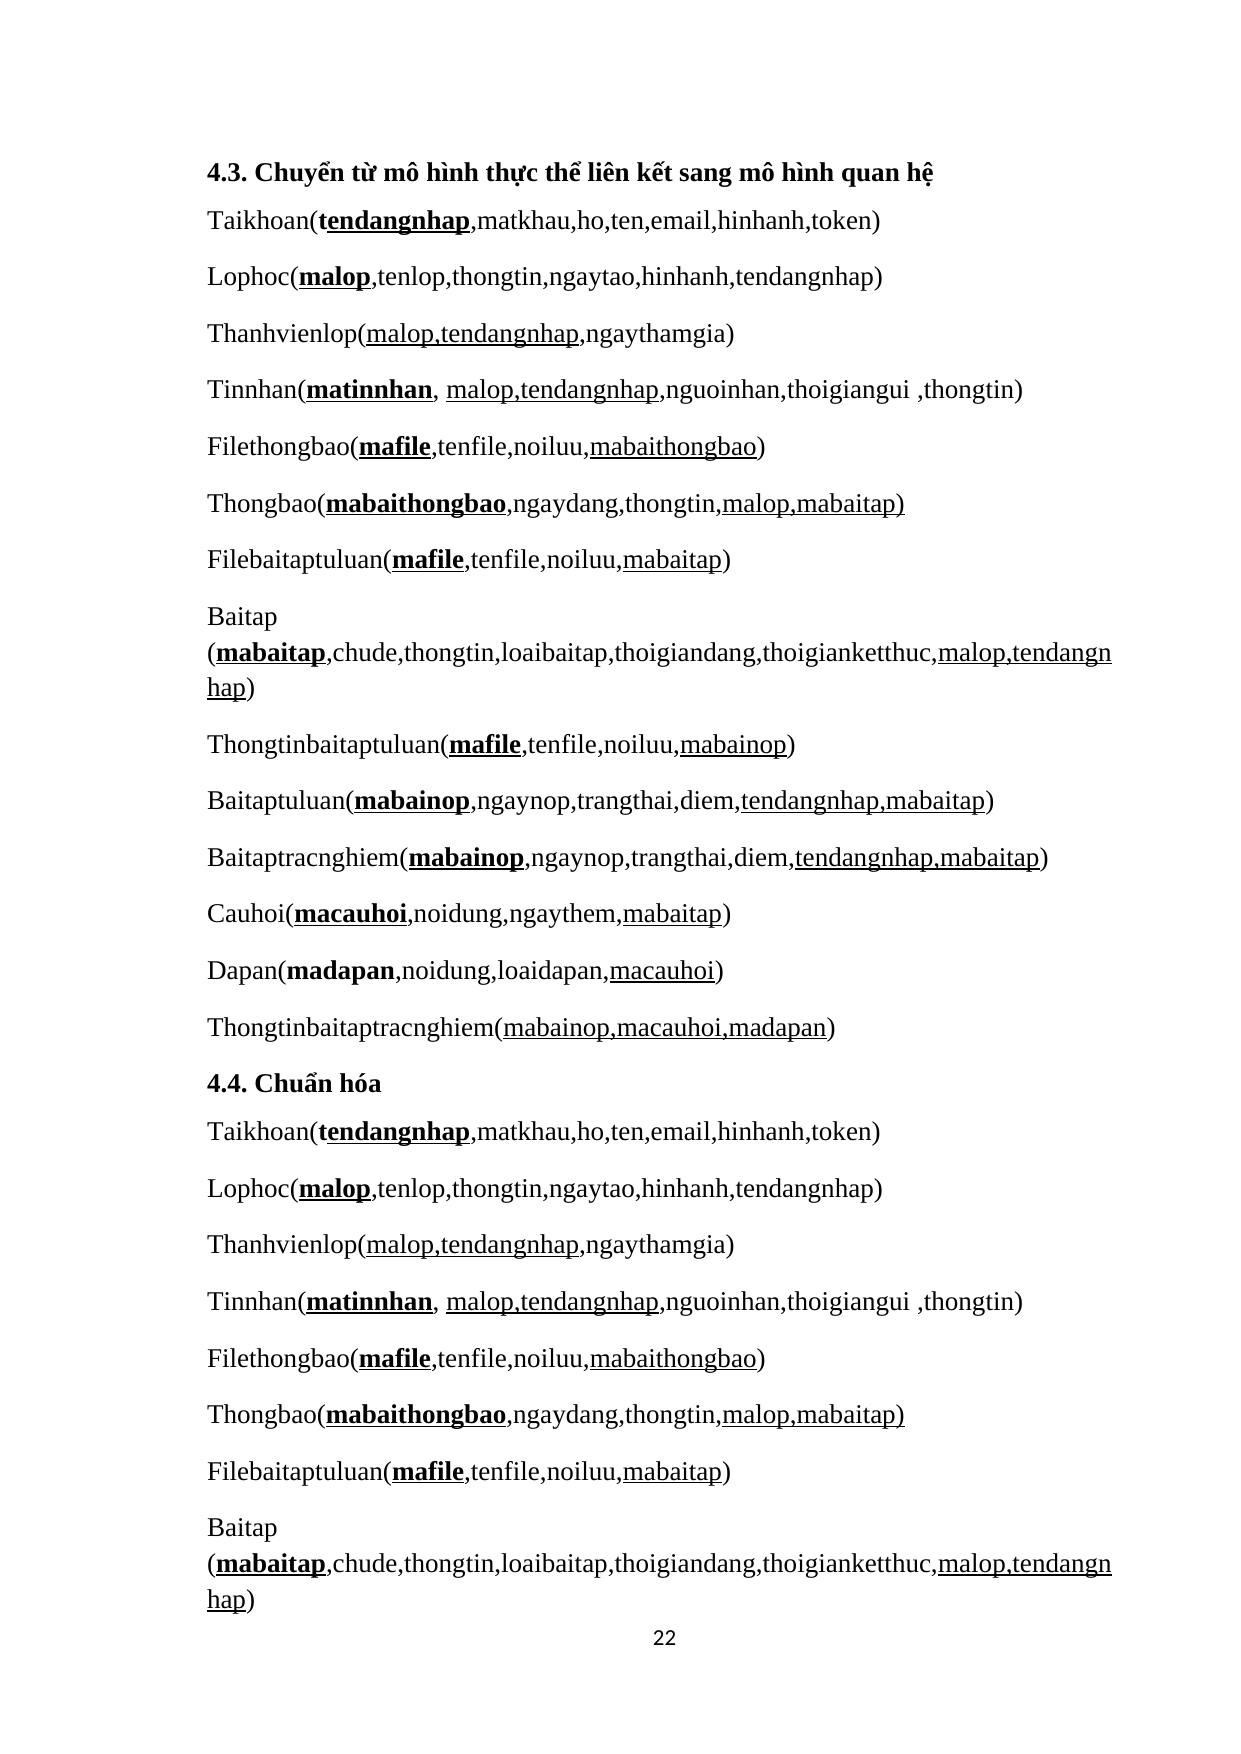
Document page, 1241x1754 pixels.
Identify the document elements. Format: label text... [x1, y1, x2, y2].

text Taikhoan(tendangnhap,matkhau,ho,ten,email,hinhanh,token) [207, 1116, 1122, 1147]
text Baitap(mabaitap,chude,thongtin,loaibaitap,thoigiandang,thoigianketthuc,malop,tendangnhap) [207, 600, 1122, 702]
text Lophoc(malop,tenlop,thongtin,ngaytao,hinhanh,tendangnhap) [207, 1172, 1122, 1203]
text Dapan(madapan,noidung,loaidapan,macauhoi) [207, 954, 1122, 985]
text 4.4. Chuẩn hóa [207, 1067, 1122, 1098]
text Tinnhan(matinnhan, malop,tendangnhap,nguoinhan,thoigiangui ,thongtin) [207, 1285, 1122, 1316]
text Tinnhan(matinnhan, malop,tendangnhap,nguoinhan,thoigiangui ,thongtin) [207, 374, 1122, 405]
text Thongtinbaitaptuluan(mafile,tenfile,noiluu,mabainop) [207, 728, 1122, 759]
text Cauhoi(macauhoi,noidung,ngaythem,mabaitap) [207, 898, 1122, 929]
text Taikhoan(tendangnhap,matkhau,ho,ten,email,hinhanh,token) [207, 204, 1122, 235]
text Baitap(mabaitap,chude,thongtin,loaibaitap,thoigiandang,thoigianketthuc,malop,tendangnhap) [207, 1511, 1122, 1614]
text Filethongbao(mafile,tenfile,noiluu,mabaithongbao) [207, 430, 1122, 461]
text 4.3. Chuyển từ mô hình thực thể liên kết sang mô hình quan hệ [207, 156, 1122, 187]
text Thongtinbaitaptracnghiem(mabainop,macauhoi,madapan) [207, 1011, 1122, 1042]
text Thongbao(mabaithongbao,ngaydang,thongtin,malop,mabaitap) [207, 487, 1122, 518]
text Filethongbao(mafile,tenfile,noiluu,mabaithongbao) [207, 1342, 1122, 1373]
text Lophoc(malop,tenlop,thongtin,ngaytao,hinhanh,tendangnhap) [207, 261, 1122, 292]
text Thanhvienlop(malop,tendangnhap,ngaythamgia) [207, 1229, 1122, 1260]
text Thanhvienlop(malop,tendangnhap,ngaythamgia) [207, 317, 1122, 348]
text Thongbao(mabaithongbao,ngaydang,thongtin,malop,mabaitap) [207, 1398, 1122, 1429]
text Baitaptuluan(mabainop,ngaynop,trangthai,diem,tendangnhap,mabaitap) [207, 784, 1122, 816]
text Filebaitaptuluan(mafile,tenfile,noiluu,mabaitap) [207, 1455, 1122, 1486]
text Baitaptracnghiem(mabainop,ngaynop,trangthai,diem,tendangnhap,mabaitap) [207, 841, 1122, 872]
text Filebaitaptuluan(mafile,tenfile,noiluu,mabaitap) [207, 543, 1122, 574]
